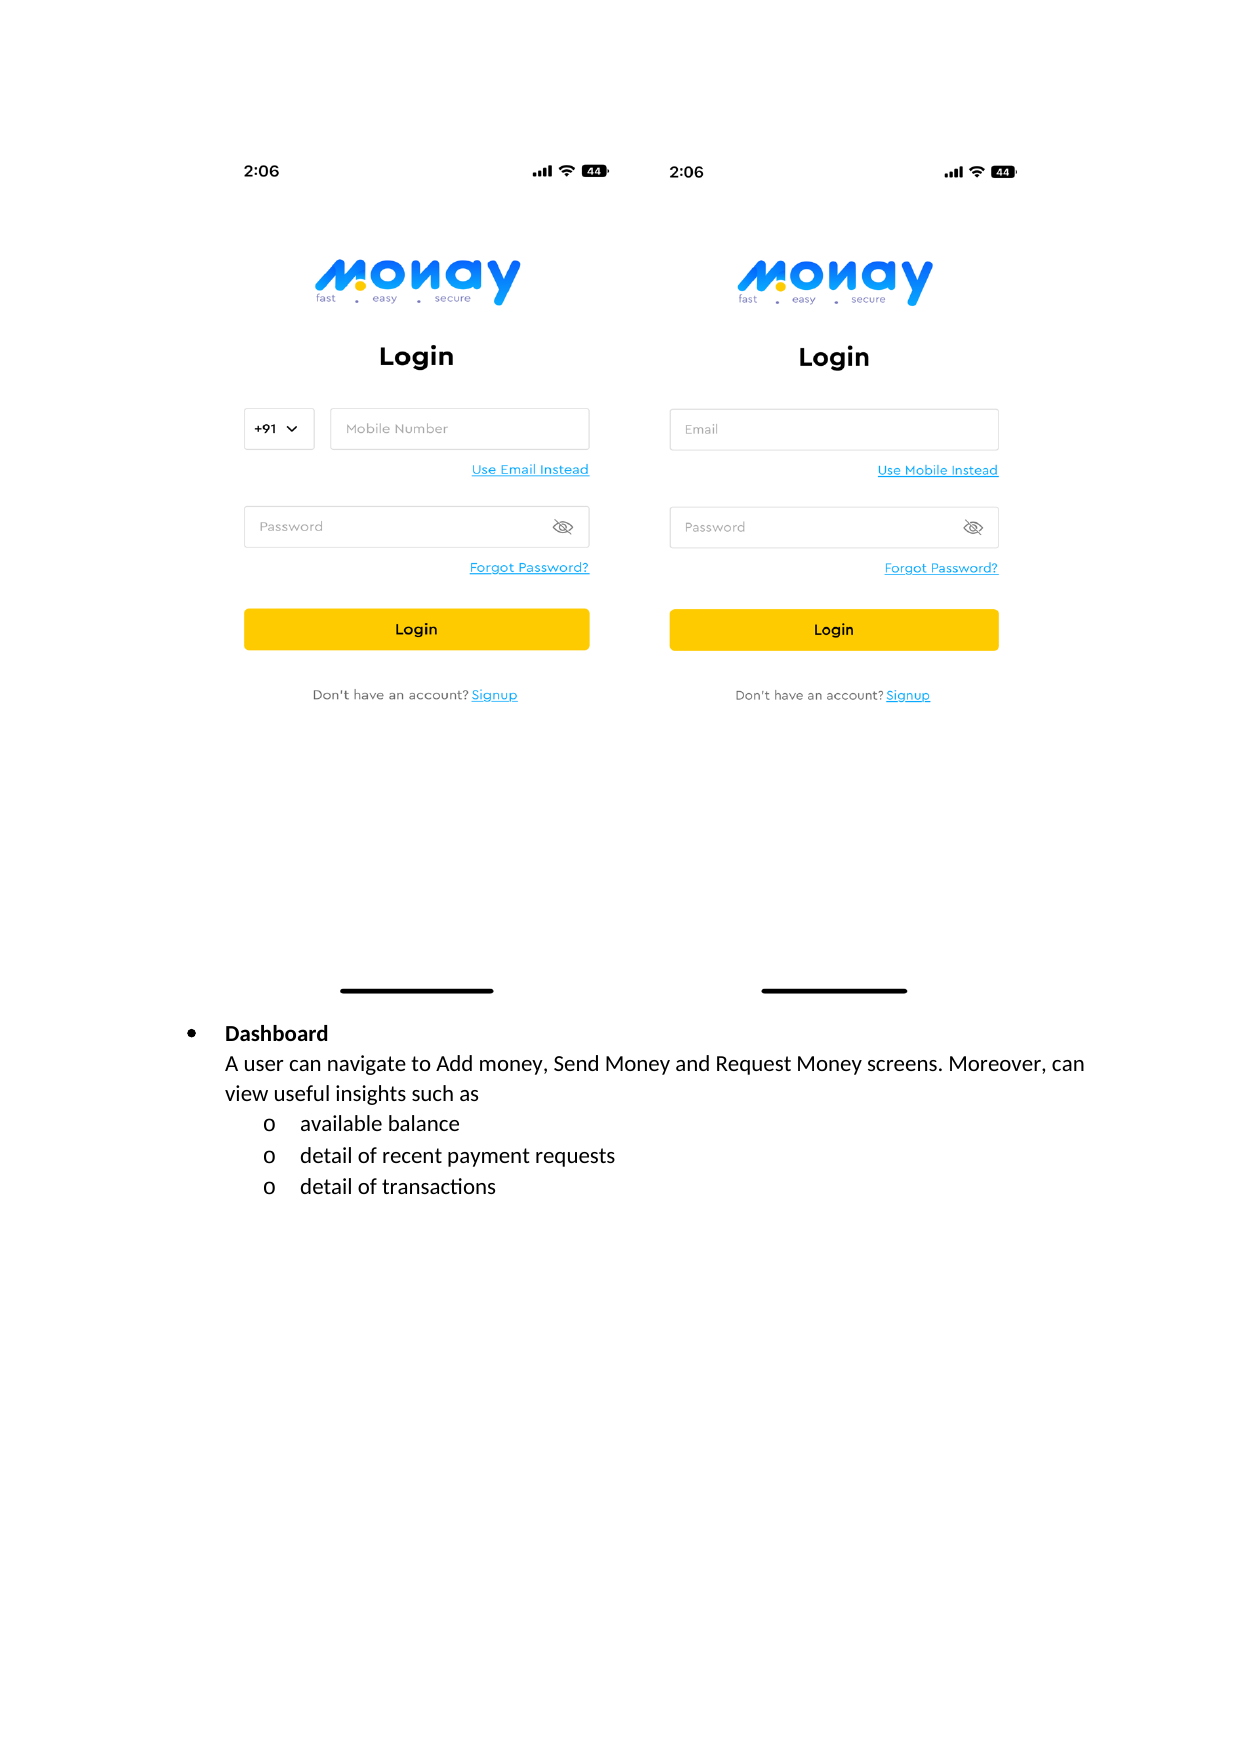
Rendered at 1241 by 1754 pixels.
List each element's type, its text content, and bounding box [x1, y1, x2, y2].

list available balance [262, 1109, 1090, 1139]
list A user can navigate to Add money, Send Money and Request Money screens. Moreover, can view useful insights such as [225, 1049, 1090, 1107]
list detail of transactions [262, 1172, 1090, 1202]
list Dashboard [187, 1019, 1090, 1047]
list detail of recent payment requests [262, 1141, 1090, 1170]
picture [202, 150, 1038, 1001]
